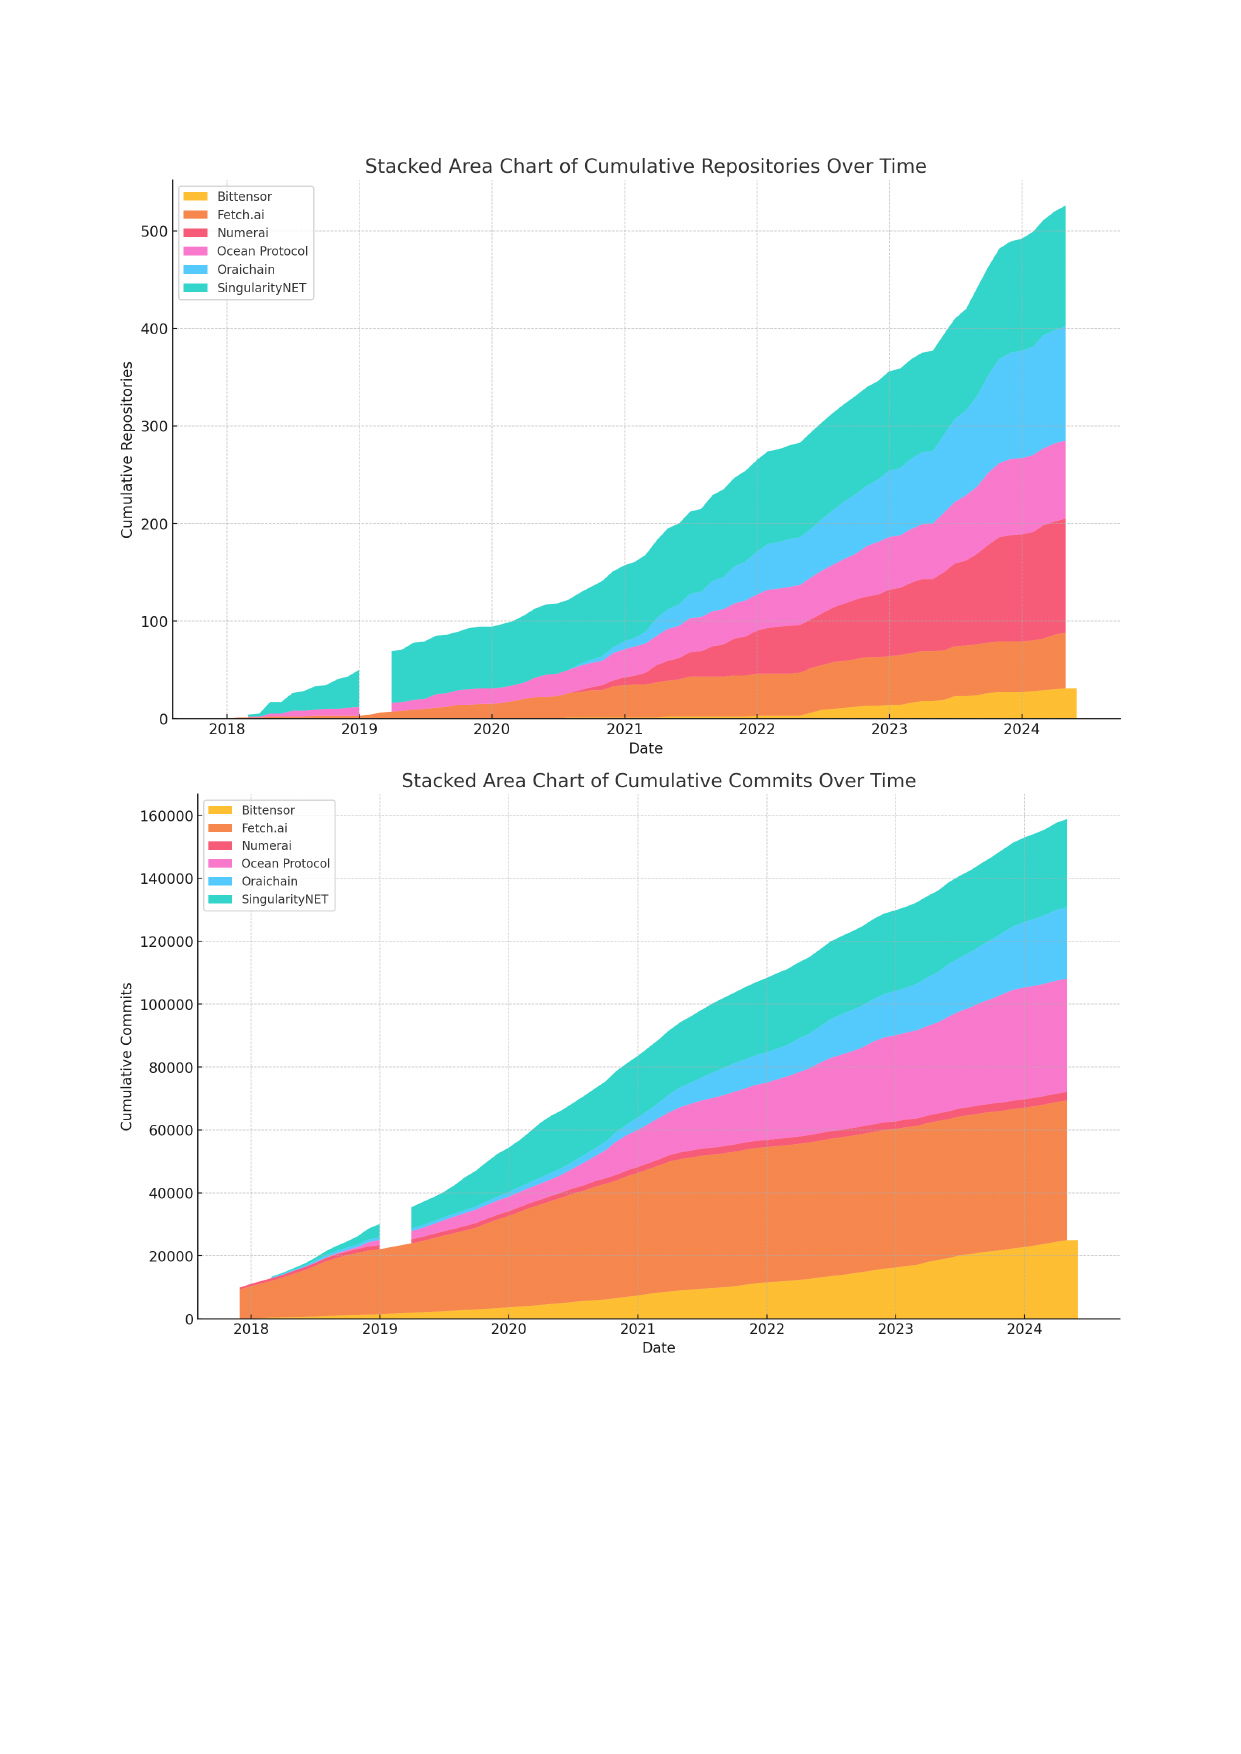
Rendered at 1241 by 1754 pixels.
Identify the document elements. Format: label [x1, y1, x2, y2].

picture [112, 150, 1128, 1364]
